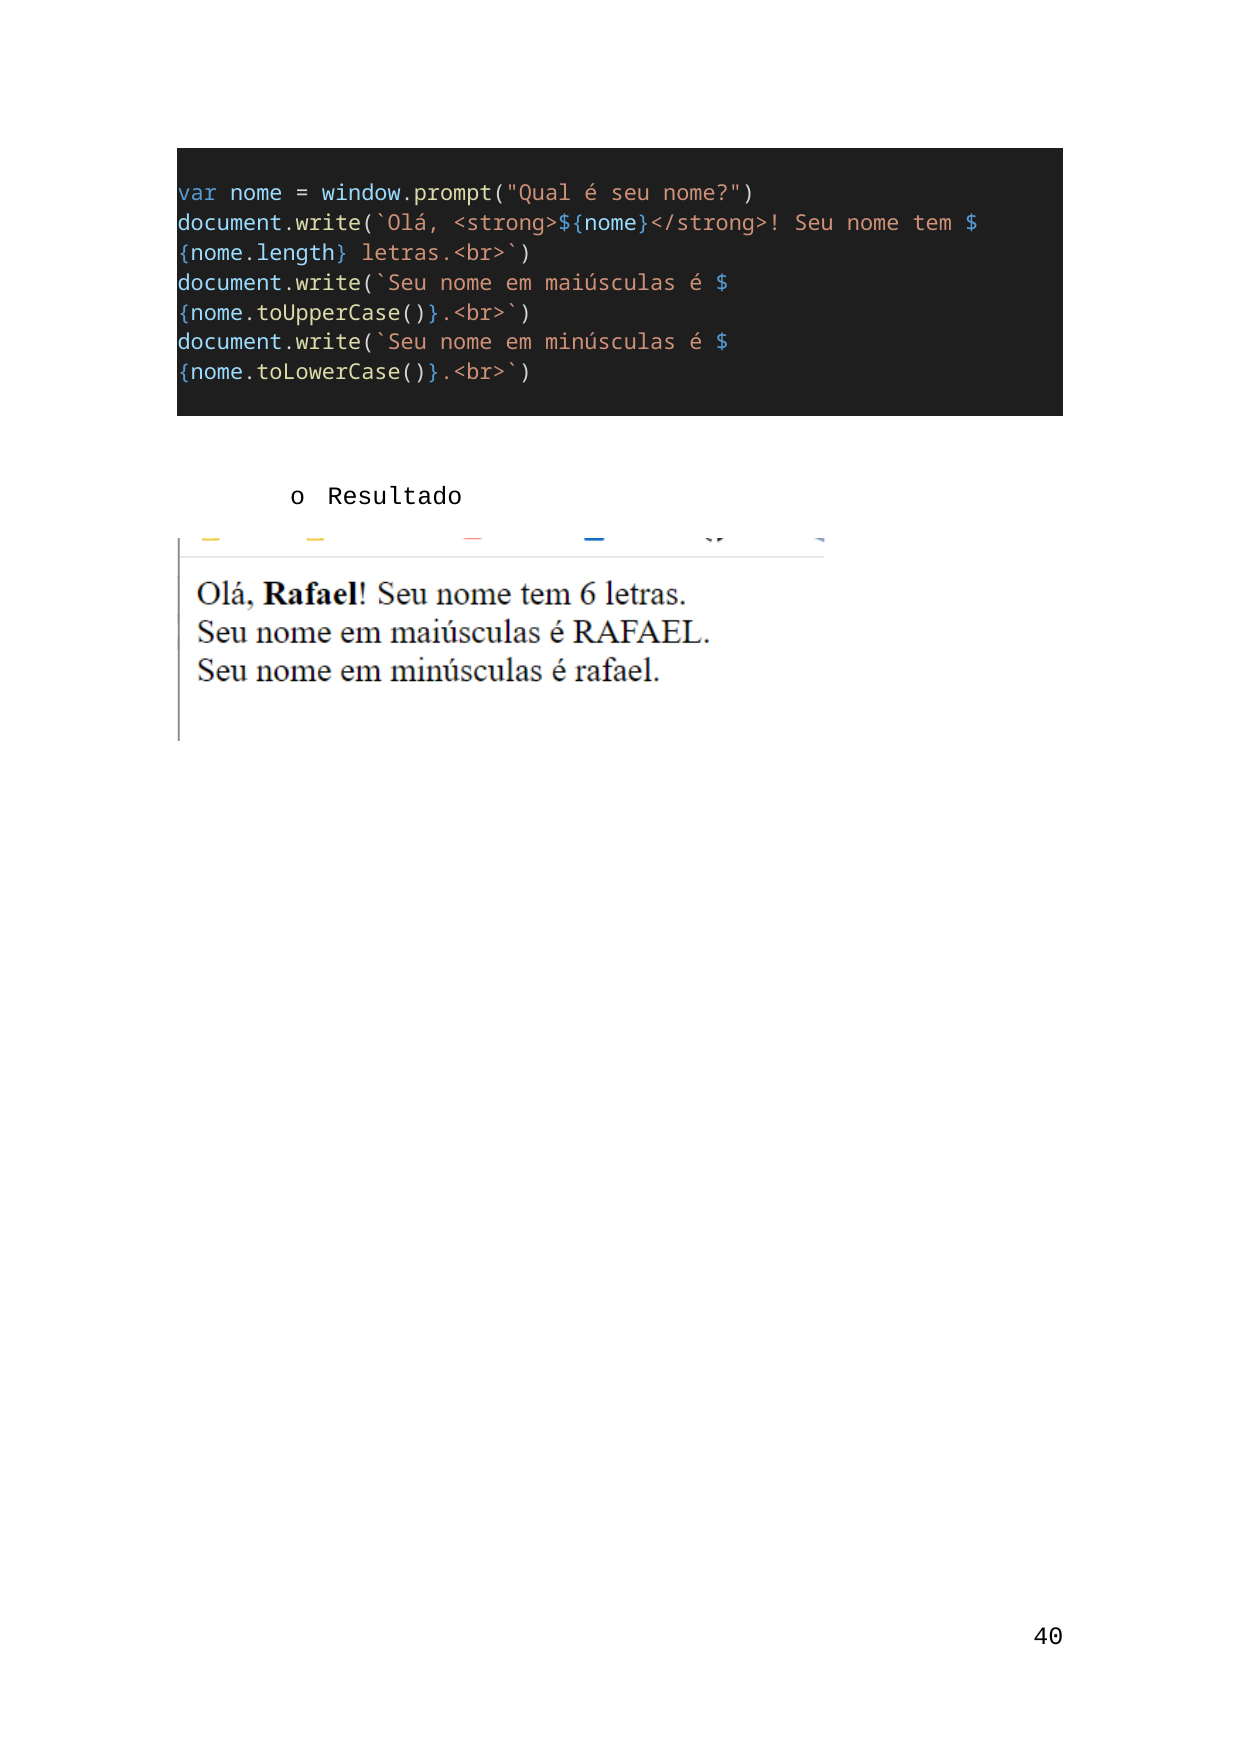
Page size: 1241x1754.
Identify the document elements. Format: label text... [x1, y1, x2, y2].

text document.write(`Olá, <strong>${nome}</strong>! Seu nome tem ${nome.length} letras.<br>`) [177, 207, 1063, 267]
text var nome = window.prompt("Qual é seu nome?") [177, 177, 1063, 207]
text document.write(`Seu nome em minúsculas é ${nome.toLowerCase()}.<br>`) [177, 326, 1063, 386]
picture [177, 538, 825, 741]
list Resultado [290, 483, 1063, 512]
text document.write(`Seu nome em maiúsculas é ${nome.toUpperCase()}.<br>`) [177, 267, 1063, 326]
